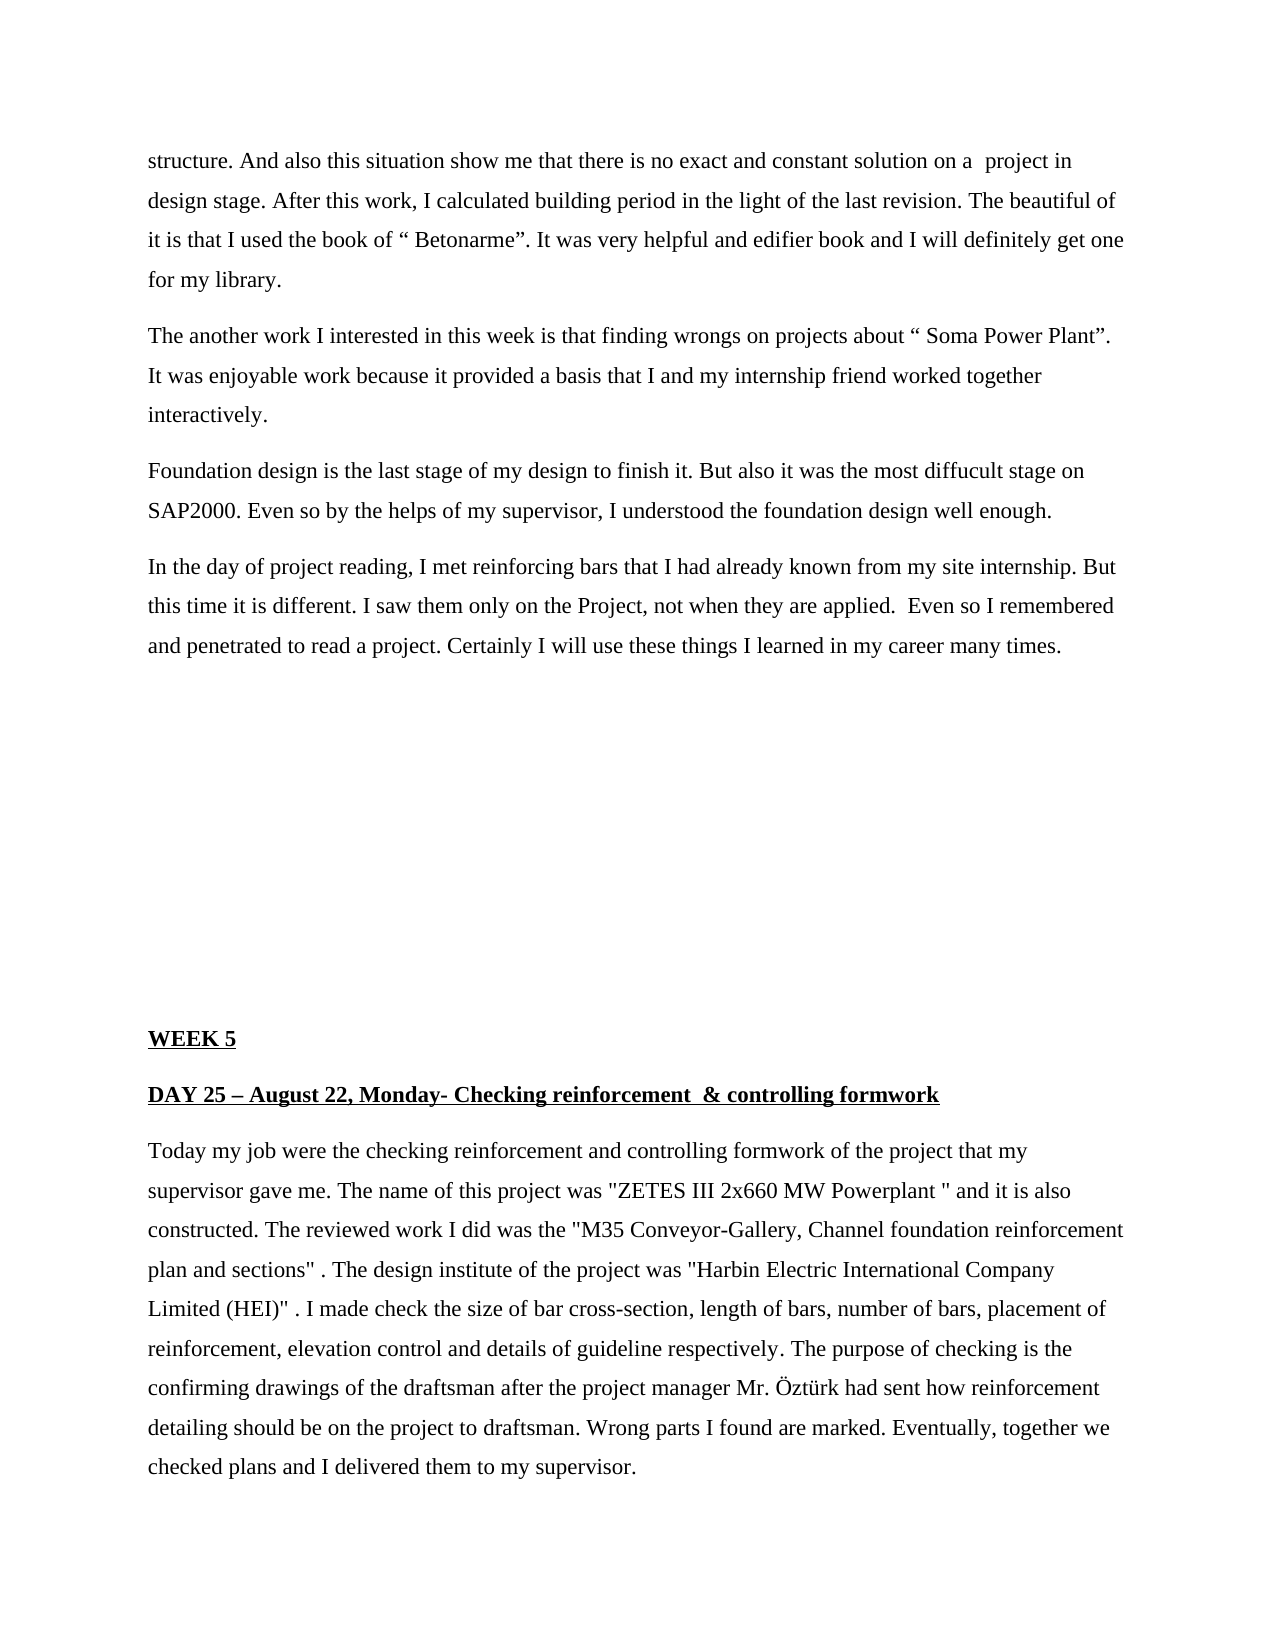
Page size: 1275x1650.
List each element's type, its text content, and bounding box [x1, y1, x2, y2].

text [148, 148, 1127, 292]
text WEEK 5 [148, 1025, 1127, 1051]
text In the day of project reading, I met reinforcing bars that I had already known from my site internship. But this time it is different. I saw them only on the Project, not when they are applied. Even so I remembered and penetrated to read a project. Certainly I will use these things I learned in my career many times. [148, 553, 1127, 658]
text Foundation design is the last stage of my design to finish it. But also it was the most diffucult stage on SAP2000. Even so by the helps of my supervisor, I understood the foundation design well enough. [148, 457, 1127, 523]
text The another work I interested in this week is that finding wrongs on projects about “ Soma Power Plant”. It was enjoyable work because it provided a basis that I and my internship friend worked together interactively. [148, 322, 1127, 427]
text DAY 25 – August 22, Monday- Checking reinforcement & controlling formwork [148, 1081, 1127, 1107]
text Today my job were the checking reinforcement and controlling formwork of the project that my supervisor gave me. The name of this project was "ZETES III 2x660 MW Powerplant " and it is also constructed. The reviewed work I did was the "M35 Conveyor-Gallery, Channel foundation reinforcement plan and sections" . The design institute of the project was "Harbin Electric International Company Limited (HEI)" . I made check the size of bar cross-section, length of bars, number of bars, placement of reinforcement, elevation control and details of guideline respectively. The purpose of checking is the confirming drawings of the draftsman after the project manager Mr. Öztürk had sent how reinforcement detailing should be on the project to draftsman. Wrong parts I found are marked. Eventually, together we checked plans and I delivered them to my supervisor. [148, 1137, 1127, 1479]
